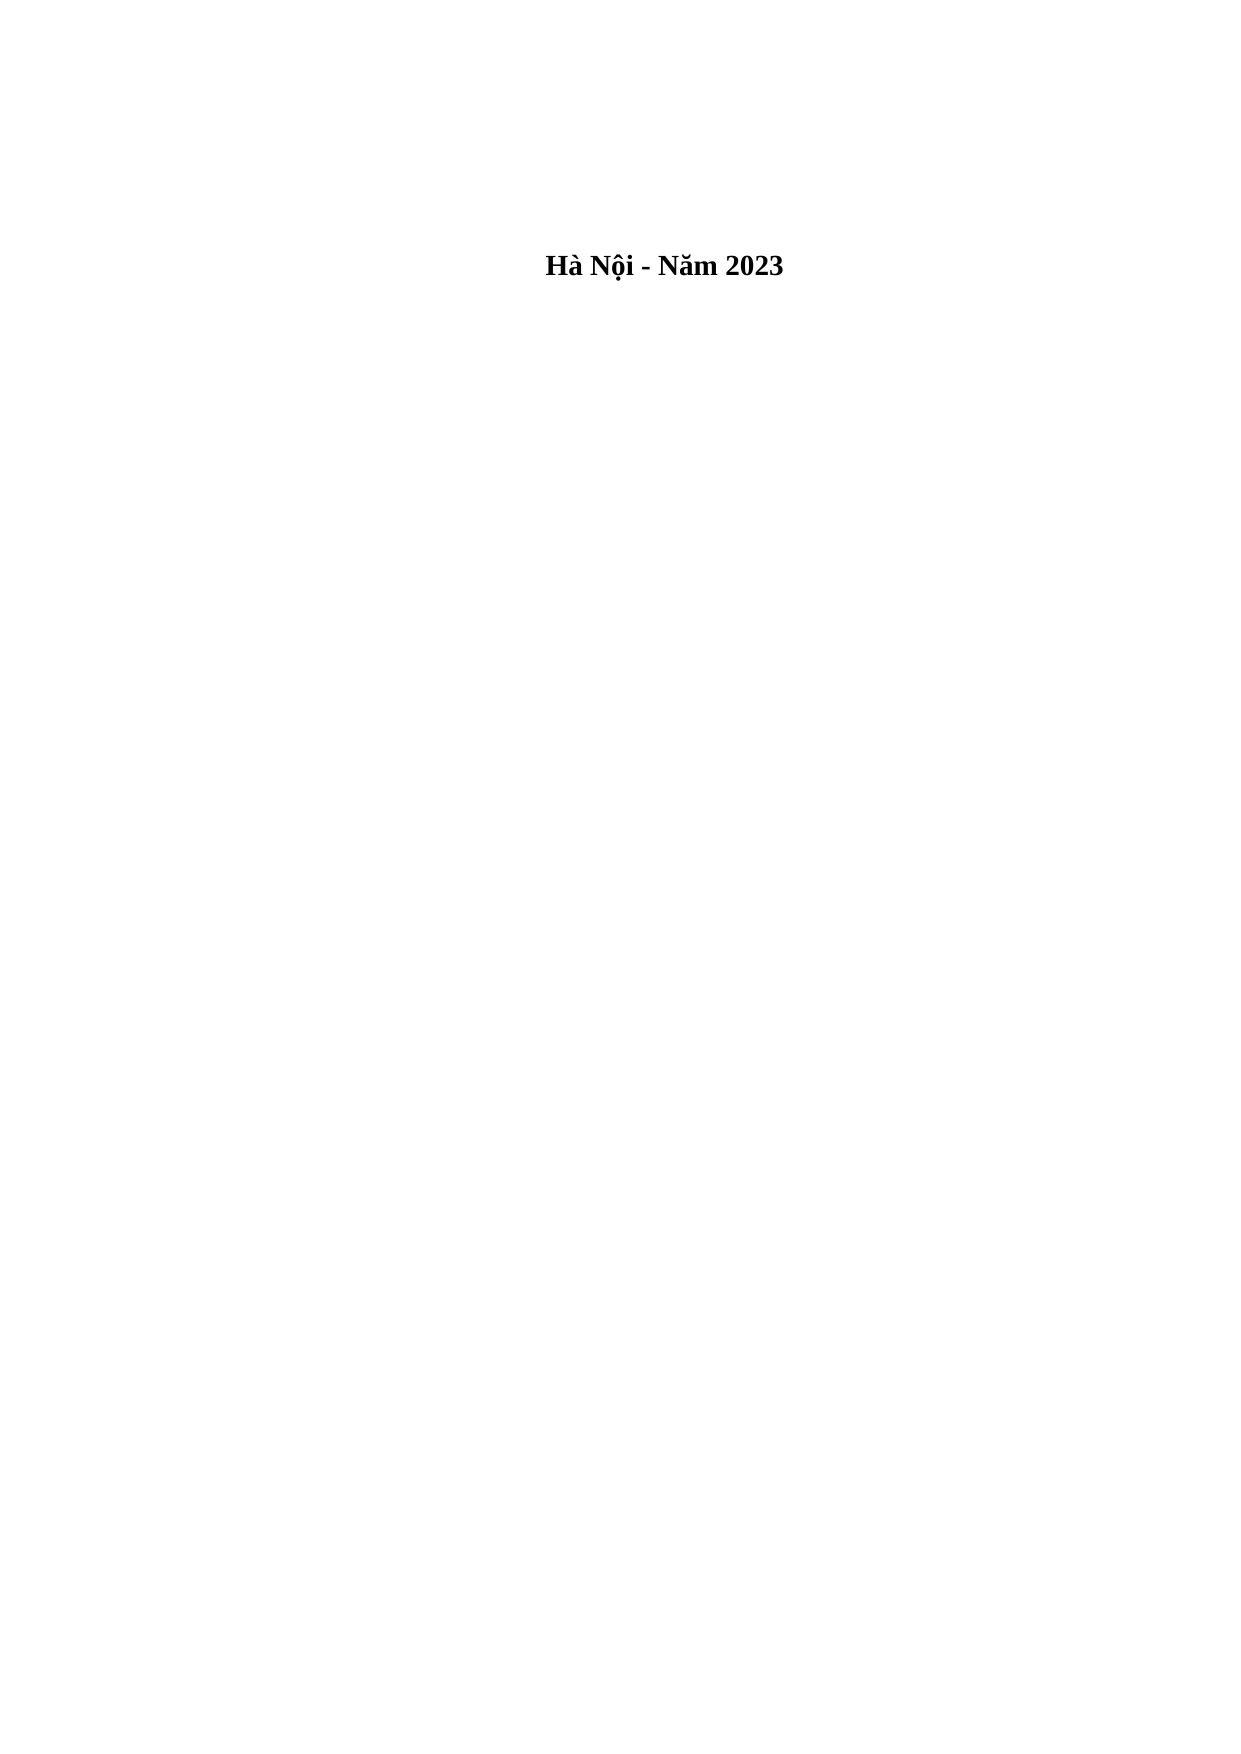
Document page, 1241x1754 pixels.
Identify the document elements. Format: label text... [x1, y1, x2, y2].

text Hà Nội - Năm 2023 [207, 248, 1122, 282]
